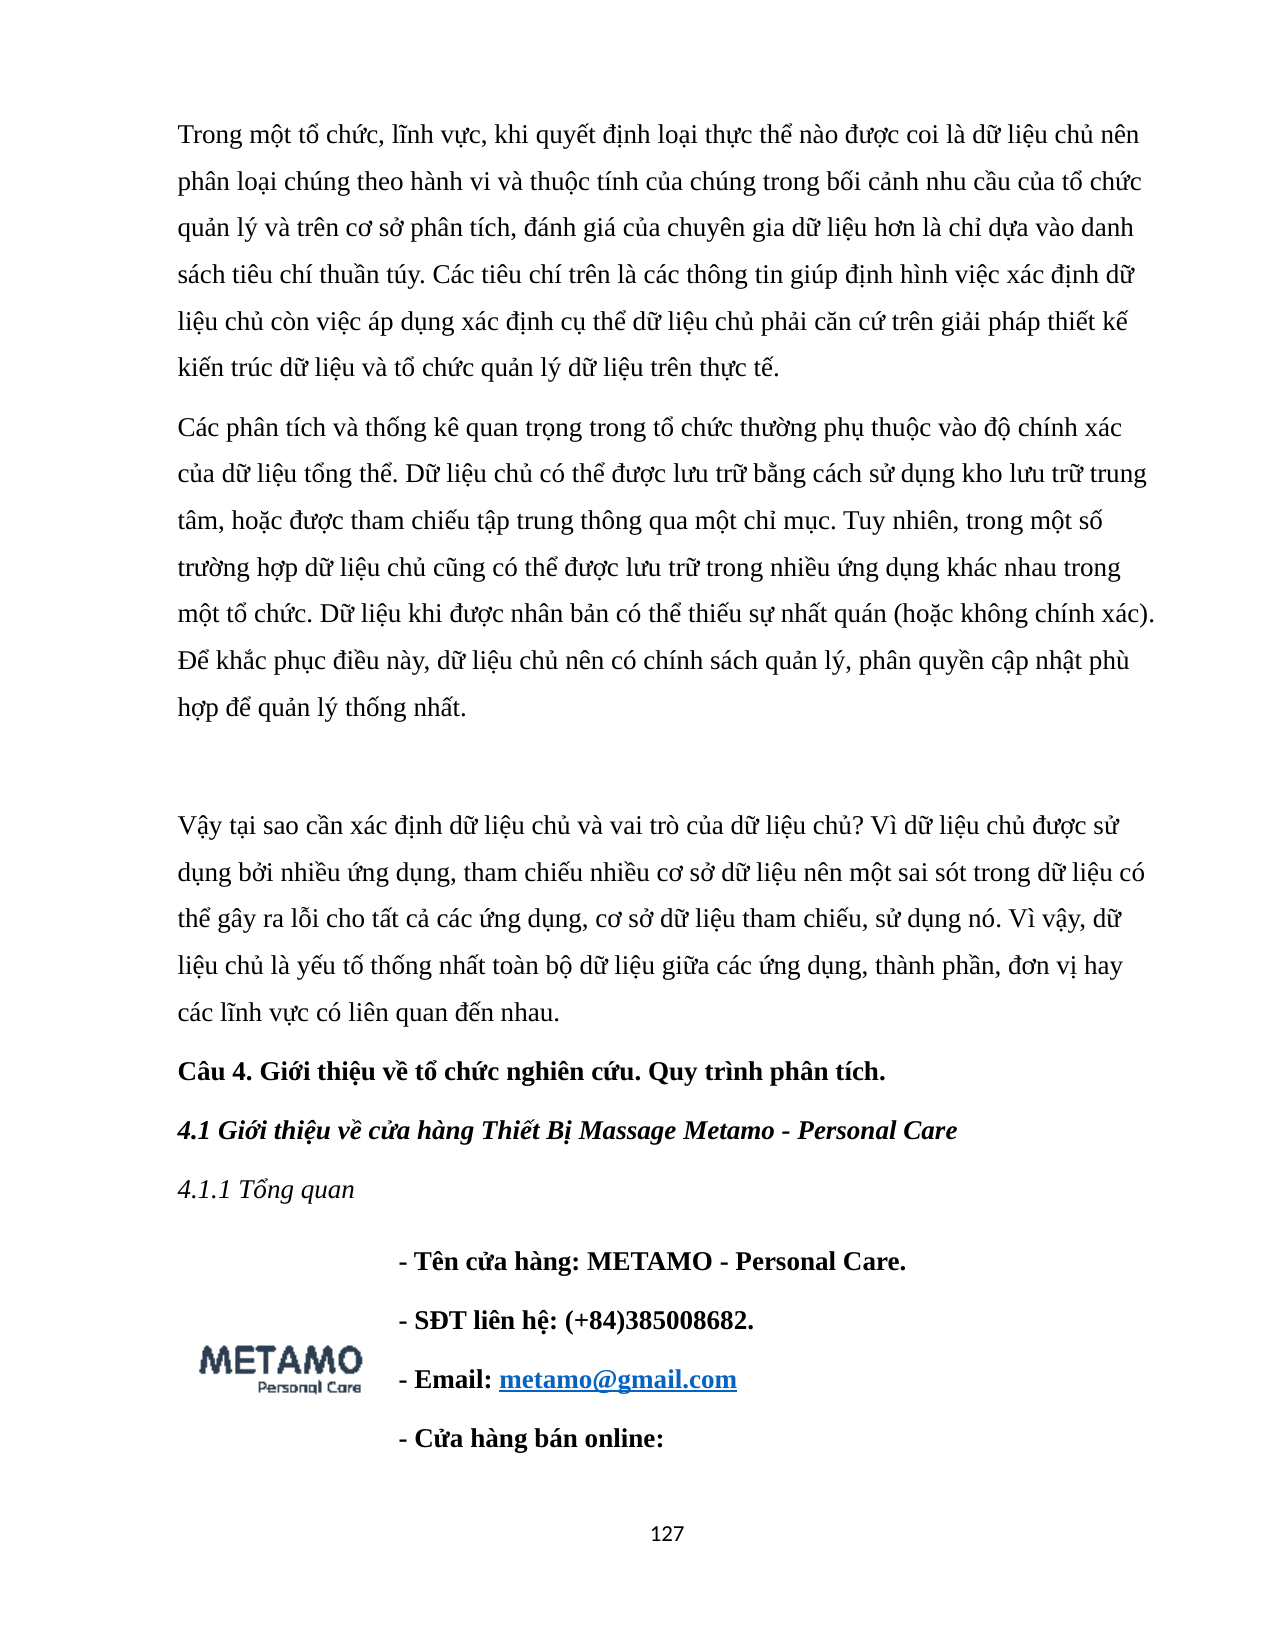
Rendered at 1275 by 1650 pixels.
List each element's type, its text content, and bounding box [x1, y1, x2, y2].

text Câu 4. Giới thiệu về tổ chức nghiên cứu. Quy trình phân tích. [177, 1055, 1157, 1086]
text 4.1.1 Tổng quan [177, 1173, 1157, 1204]
table_header [177, 1232, 387, 1494]
text Vậy tại sao cần xác định dữ liệu chủ và vai trò của dữ liệu chủ? Vì dữ liệu chủ được sử dụng bởi nhiều ứng dụng, tham chiếu nhiều cơ sở dữ liệu nên một sai sót trong dữ liệu có thể gây ra lỗi cho tất cả các ứng dụng, cơ sở dữ liệu tham chiếu, sử dụng nó. Vì vậy, dữ liệu chủ là yếu tố thống nhất toàn bộ dữ liệu giữa các ứng dụng, thành phần, đơn vị hay các lĩnh vực có liên quan đến nhau. [177, 809, 1157, 1027]
text Các phân tích và thống kê quan trọng trong tổ chức thường phụ thuộc vào độ chính xác của dữ liệu tổng thể. Dữ liệu chủ có thể được lưu trữ bằng cách sử dụng kho lưu trữ trung tâm, hoặc được tham chiếu tập trung thông qua một chỉ mục. Tuy nhiên, trong một số trường hợp dữ liệu chủ cũng có thể được lưu trữ trong nhiều ứng dụng khác nhau trong một tổ chức. Dữ liệu khi được nhân bản có thể thiếu sự nhất quán (hoặc không chính xác). Để khắc phục điều này, dữ liệu chủ nên có chính sách quản lý, phân quyền cập nhật phù hợp để quản lý thống nhất. [177, 411, 1157, 722]
picture [187, 1266, 375, 1454]
text Trong một tổ chức, lĩnh vực, khi quyết định loại thực thể nào được coi là dữ liệu chủ nên phân loại chúng theo hành vi và thuộc tính của chúng trong bối cảnh nhu cầu của tổ chức quản lý và trên cơ sở phân tích, đánh giá của chuyên gia dữ liệu hơn là chỉ dựa vào danh sách tiêu chí thuần túy. Các tiêu chí trên là các thông tin giúp định hình việc xác định dữ liệu chủ còn việc áp dụng xác định cụ thể dữ liệu chủ phải căn cứ trên giải pháp thiết kế kiến trúc dữ liệu và tổ chức quản lý dữ liệu trên thực tế. [177, 118, 1157, 383]
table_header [387, 1232, 1042, 1494]
text 4.1 Giới thiệu về cửa hàng Thiết Bị Massage Metamo - Personal Care [177, 1114, 1157, 1145]
